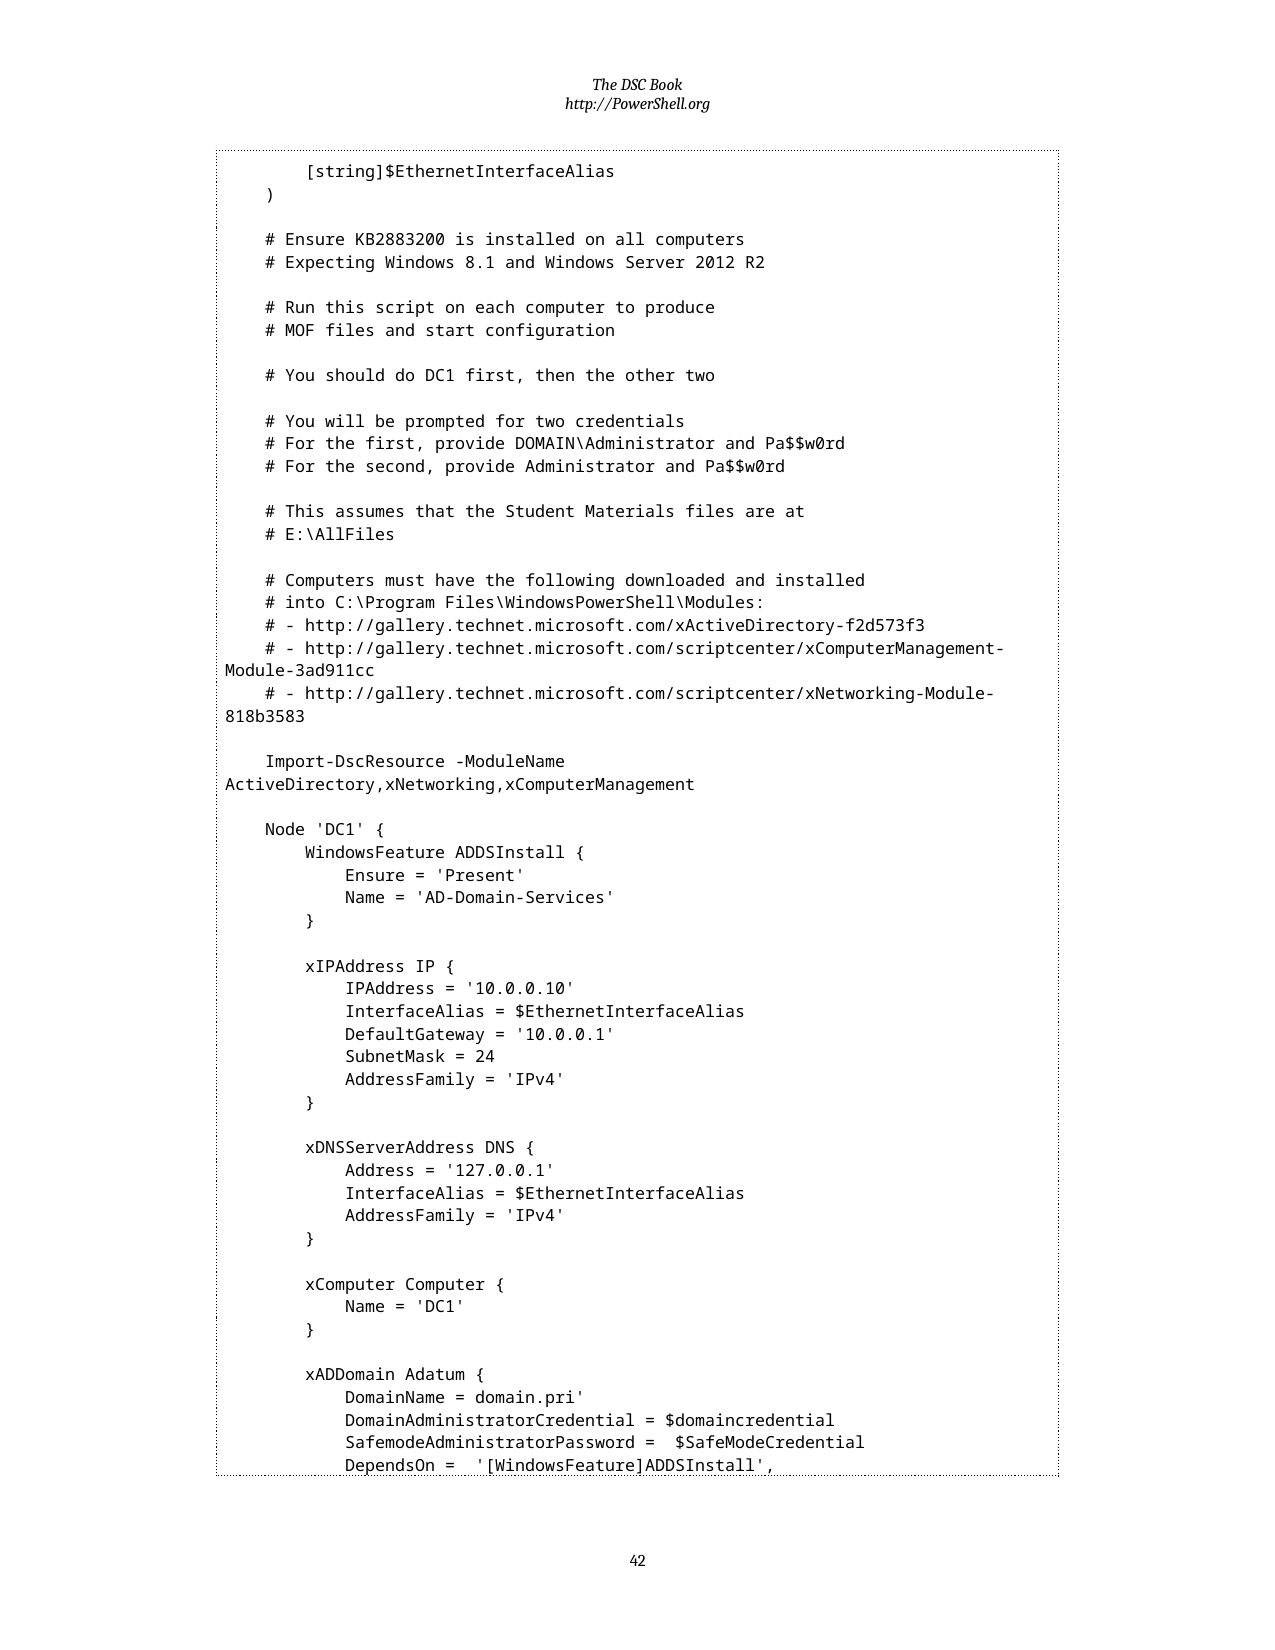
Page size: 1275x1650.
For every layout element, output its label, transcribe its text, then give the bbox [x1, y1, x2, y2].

text DomainAdministratorCredential = $domaincredential [216, 1399, 1059, 1422]
text # - http://gallery.technet.microsoft.com/scriptcenter/xNetworking-Module-818b3583 [216, 672, 1059, 727]
text WindowsFeature ADDSInstall { [216, 831, 1059, 854]
text # This assumes that the Student Materials files are at [216, 491, 1059, 513]
text # Ensure KB2883200 is installed on all computers [216, 218, 1059, 241]
text [string]$EthernetInterfaceAlias [216, 150, 1059, 173]
text InterfaceAlias = $EthernetInterfaceAlias [216, 990, 1059, 1013]
text Node 'DC1' { [216, 808, 1059, 831]
text # For the second, provide Administrator and Pa$$w0rd [216, 445, 1059, 477]
text } [216, 1217, 1059, 1249]
text # - http://gallery.technet.microsoft.com/xActiveDirectory-f2d573f3 [216, 604, 1059, 627]
text Address = '127.0.0.1' [216, 1149, 1059, 1172]
text SafemodeAdministratorPassword = $SafeModeCredential [216, 1422, 1059, 1444]
text Name = 'AD-Domain-Services' [216, 877, 1059, 899]
text DomainName = domain.pri' [216, 1376, 1059, 1399]
text } [216, 1081, 1059, 1113]
text # Expecting Windows 8.1 and Windows Server 2012 R2 [216, 241, 1059, 273]
text DefaultGateway = '10.0.0.1' [216, 1013, 1059, 1036]
text # MOF files and start configuration [216, 309, 1059, 341]
text AddressFamily = 'IPv4' [216, 1194, 1059, 1217]
text Ensure = 'Present' [216, 854, 1059, 877]
text # - http://gallery.technet.microsoft.com/scriptcenter/xComputerManagement-Module-3ad911cc [216, 627, 1059, 672]
text # You should do DC1 first, then the other two [216, 354, 1059, 386]
text xDNSServerAddress DNS { [216, 1126, 1059, 1149]
text Import-DscResource -ModuleName ActiveDirectory,xNetworking,xComputerManagement [216, 740, 1059, 795]
text InterfaceAlias = $EthernetInterfaceAlias [216, 1172, 1059, 1194]
text # into C:\Program Files\WindowsPowerShell\Modules: [216, 581, 1059, 604]
text xADDomain Adatum { [216, 1353, 1059, 1376]
text DependsOn = '[WindowsFeature]ADDSInstall', [216, 1444, 1059, 1476]
text Name = 'DC1' [216, 1285, 1059, 1308]
text # Run this script on each computer to produce [216, 286, 1059, 309]
text # E:\AllFiles [216, 513, 1059, 545]
text IPAddress = '10.0.0.10' [216, 967, 1059, 990]
text xComputer Computer { [216, 1263, 1059, 1285]
text xIPAddress IP { [216, 945, 1059, 967]
text # You will be prompted for two credentials [216, 400, 1059, 422]
text # Computers must have the following downloaded and installed [216, 559, 1059, 581]
text AddressFamily = 'IPv4' [216, 1058, 1059, 1081]
text SubnetMask = 24 [216, 1036, 1059, 1058]
text # For the first, provide DOMAIN\Administrator and Pa$$w0rd [216, 422, 1059, 445]
text ) [216, 173, 1059, 205]
text } [216, 1308, 1059, 1340]
text } [216, 899, 1059, 931]
